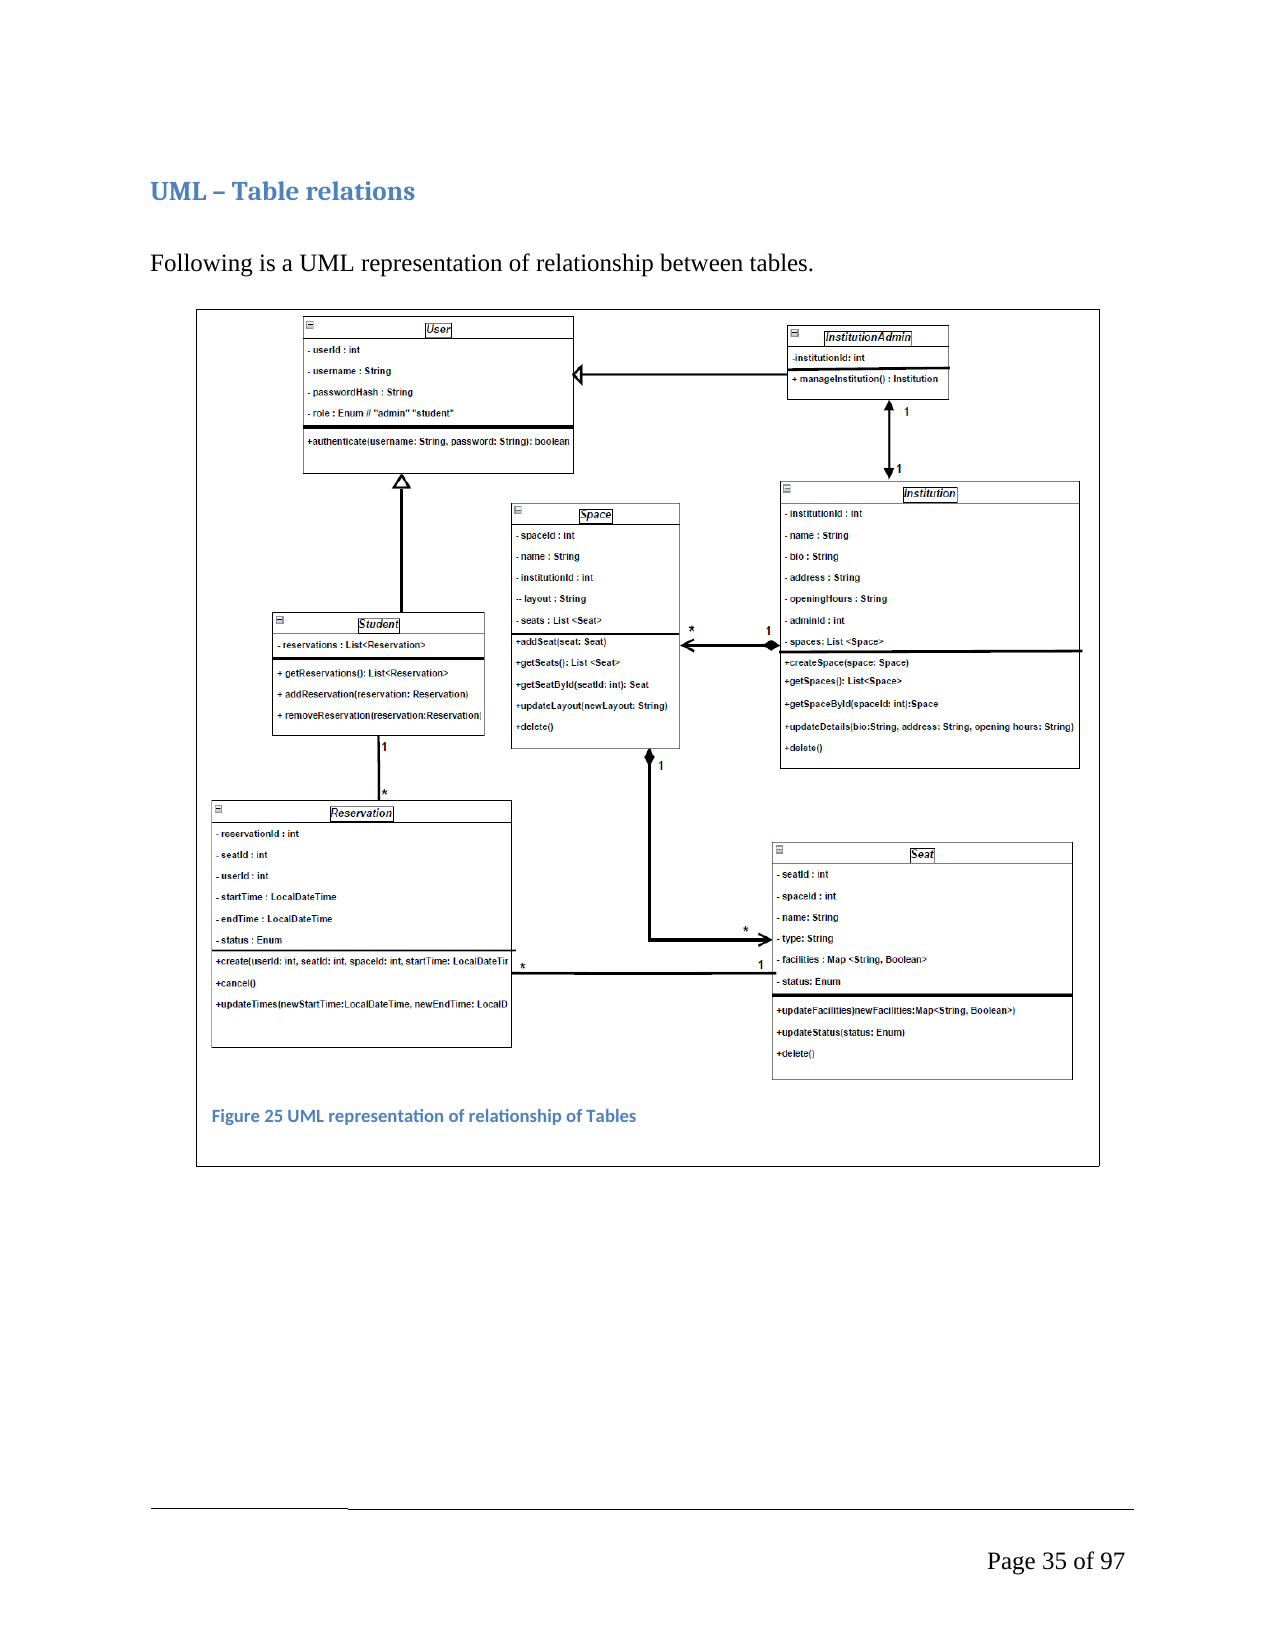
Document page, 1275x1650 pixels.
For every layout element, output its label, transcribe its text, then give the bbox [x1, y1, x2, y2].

subtitle UML – Table relations [150, 176, 1125, 207]
text Following is a UML representation of relationship between tables. [150, 248, 1125, 277]
picture [211, 316, 1083, 1080]
